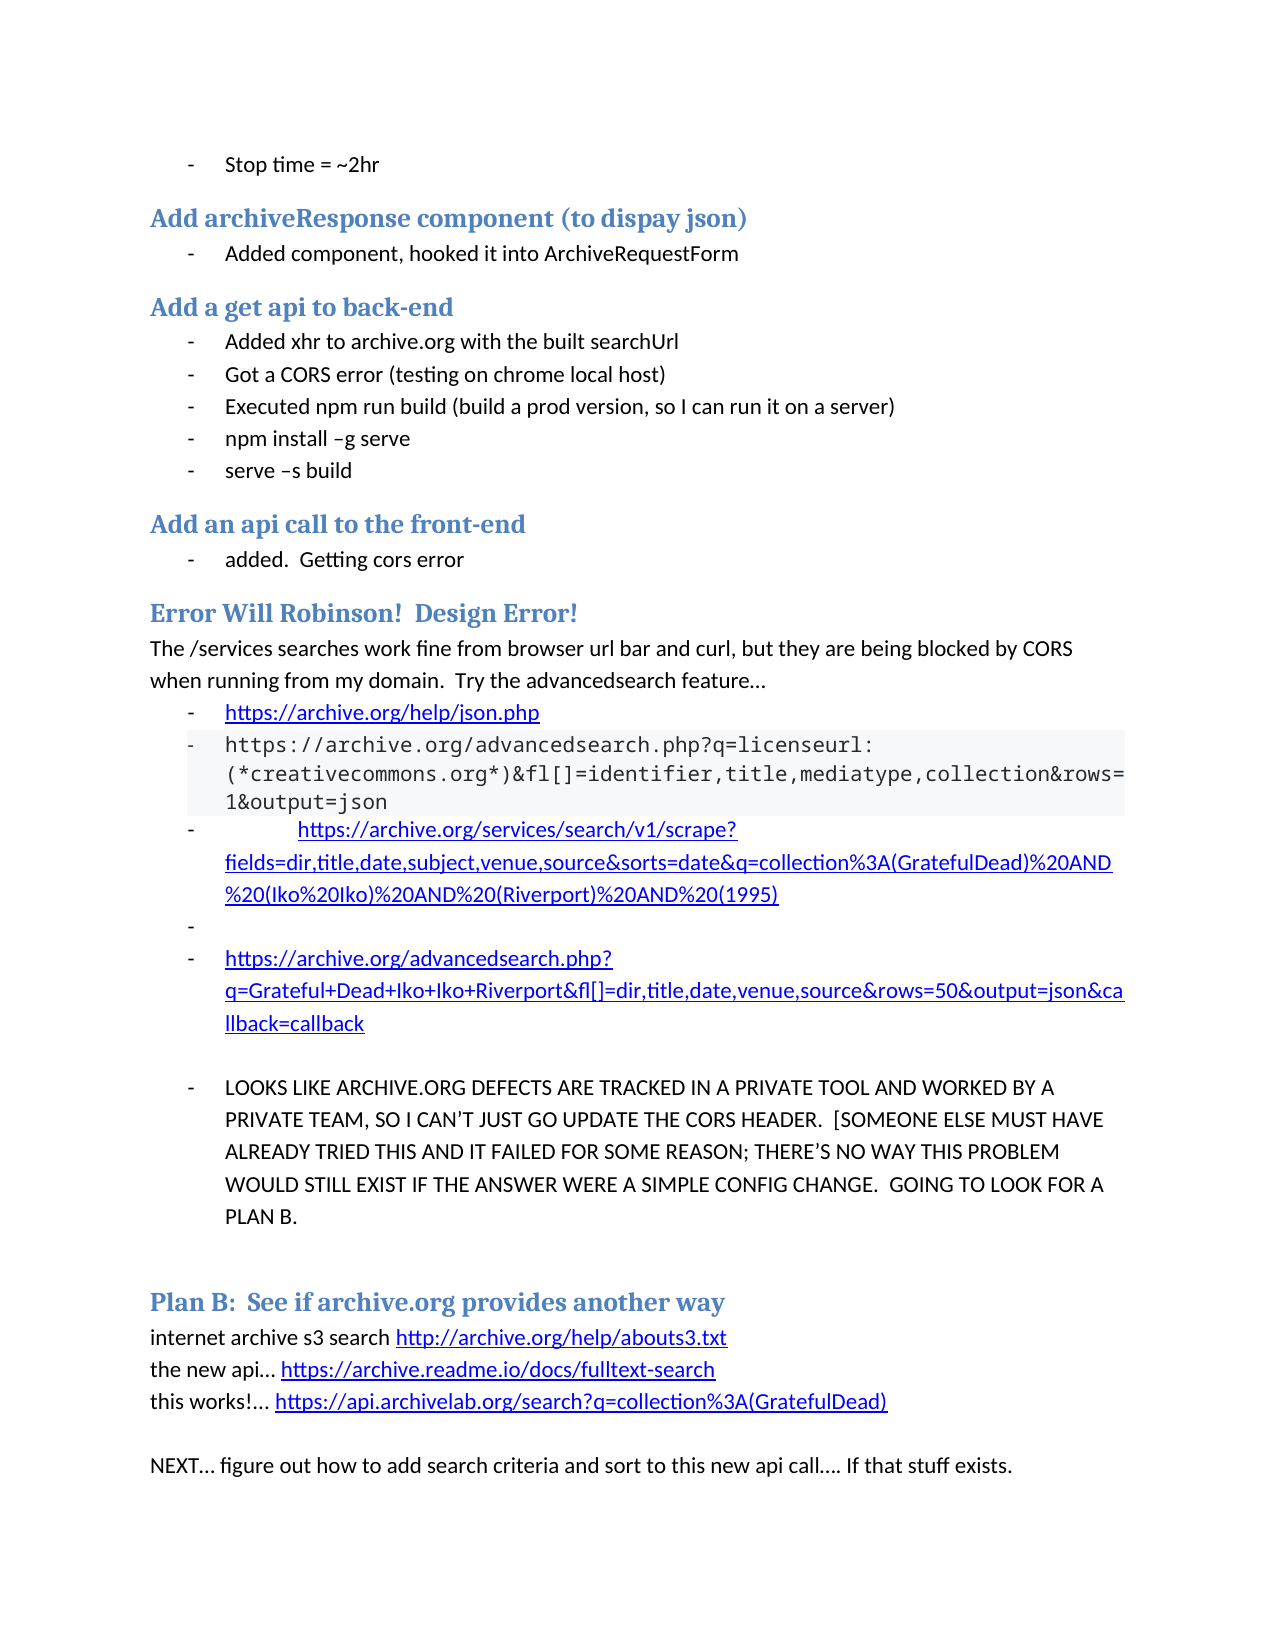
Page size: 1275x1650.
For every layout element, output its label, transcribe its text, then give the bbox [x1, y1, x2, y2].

subtitle Plan B: See if archive.org provides another way [150, 1287, 1125, 1318]
text this works!... https://api.archivelab.org/search?q=collection%3A(GratefulDead) [150, 1387, 1125, 1415]
subtitle Error Will Robinson! Design Error! [150, 598, 1125, 629]
list https://archive.org/services/search/v1/scrape?fields=dir,title,date,subject,venue,source&sorts=date&q=collection%3A(GratefulDead)%20AND%20(Iko%20Iko)%20AND%20(Riverport)%20AND%20(1995) [187, 816, 1125, 908]
text the new api… https://archive.readme.io/docs/fulltext-search [150, 1355, 1125, 1383]
list LOOKS LIKE ARCHIVE.ORG DEFECTS ARE TRACKED IN A PRIVATE TOOL AND WORKED BY A PRIVATE TEAM, SO I CAN’T JUST GO UPDATE THE CORS HEADER. [SOMEONE ELSE MUST HAVE ALREADY TRIED THIS AND IT FAILED FOR SOME REASON; THERE’S NO WAY THIS PROBLEM WOULD STILL EXIST IF THE ANSWER WERE A SIMPLE CONFIG CHANGE. GOING TO LOOK FOR A PLAN B. [187, 1073, 1125, 1230]
list npm install –g serve [187, 424, 1125, 452]
list Executed npm run build (build a prod version, so I can run it on a server) [187, 392, 1125, 420]
text NEXT… figure out how to add search criteria and sort to this new api call…. If that stuff exists. [150, 1452, 1125, 1479]
subtitle Add archiveResponse component (to dispay json) [150, 203, 1125, 234]
subtitle Add a get api to back-end [150, 292, 1125, 323]
list Stop time = ~2hr [187, 150, 1125, 178]
text internet archive s3 search http://archive.org/help/abouts3.txt [150, 1323, 1125, 1351]
list serve –s build [187, 456, 1125, 484]
list Got a CORS error (testing on chrome local host) [187, 360, 1125, 388]
list https://archive.org/help/json.php [187, 698, 1125, 726]
list Added xhr to archive.org with the built searchUrl [187, 327, 1125, 356]
subtitle Add an api call to the front-end [150, 509, 1125, 540]
list Added component, hooked it into ArchiveRequestForm [187, 239, 1125, 267]
list added. Getting cors error [187, 545, 1125, 573]
list https://archive.org/advancedsearch.php?q=licenseurl:(*creativecommons.org*)&fl[]=identifier,title,mediatype,collection&rows=1&output=json [187, 730, 1125, 816]
text The /services searches work fine from browser url bar and curl, but they are being blocked by CORS when running from my domain. Try the advancedsearch feature… [150, 634, 1125, 694]
list https://archive.org/advancedsearch.php?q=Grateful+Dead+Iko+Iko+Riverport&fl[]=dir,title,date,venue,source&rows=50&output=json&callback=callback [187, 944, 1125, 1037]
